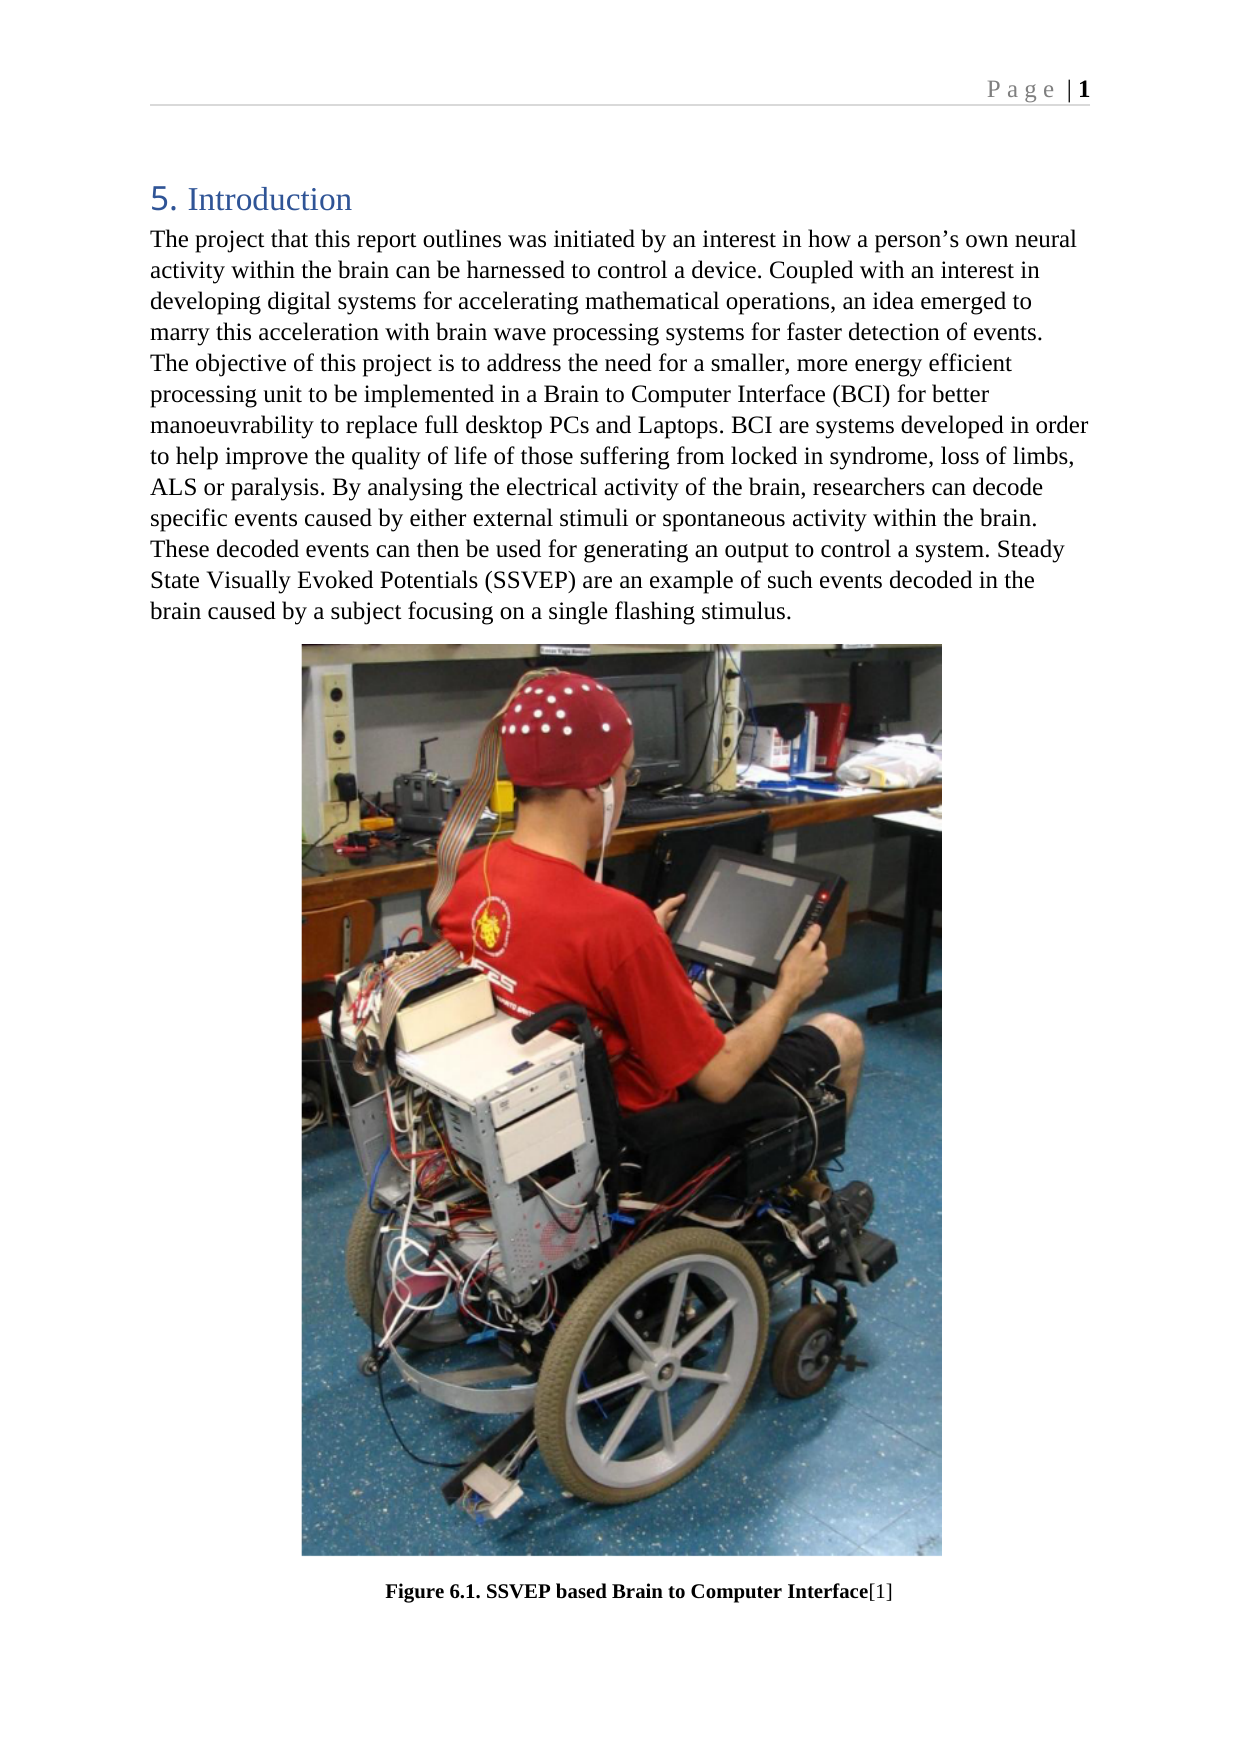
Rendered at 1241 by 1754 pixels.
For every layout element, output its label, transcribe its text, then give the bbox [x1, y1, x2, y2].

text The project that this report outlines was initiated by an interest in how a person’s own neural activity within the brain can be harnessed to control a device. Coupled with an interest in developing digital systems for accelerating mathematical operations, an idea emerged to marry this acceleration with brain wave processing systems for faster detection of events. The objective of this project is to address the need for a smaller, more energy efficient processing unit to be implemented in a Brain to Computer Interface (BCI) for better manoeuvrability to replace full desktop PCs and Laptops. BCI are systems developed in order to help improve the quality of life of those suffering from locked in syndrome, loss of limbs, ALS or paralysis. By analysing the electrical activity of the brain, researchers can decode specific events caused by either external stimuli or spontaneous activity within the brain. These decoded events can then be used for generating an output to control a system. Steady State Visually Evoked Potentials (SSVEP) are an example of such events decoded in the brain caused by a subject focusing on a single flashing stimulus. [150, 224, 1090, 625]
subtitle Introduction [150, 175, 1090, 220]
text Figure 6.1. SSVEP based Brain to Computer Interface[1] [187, 1579, 1090, 1603]
picture [298, 644, 942, 1560]
